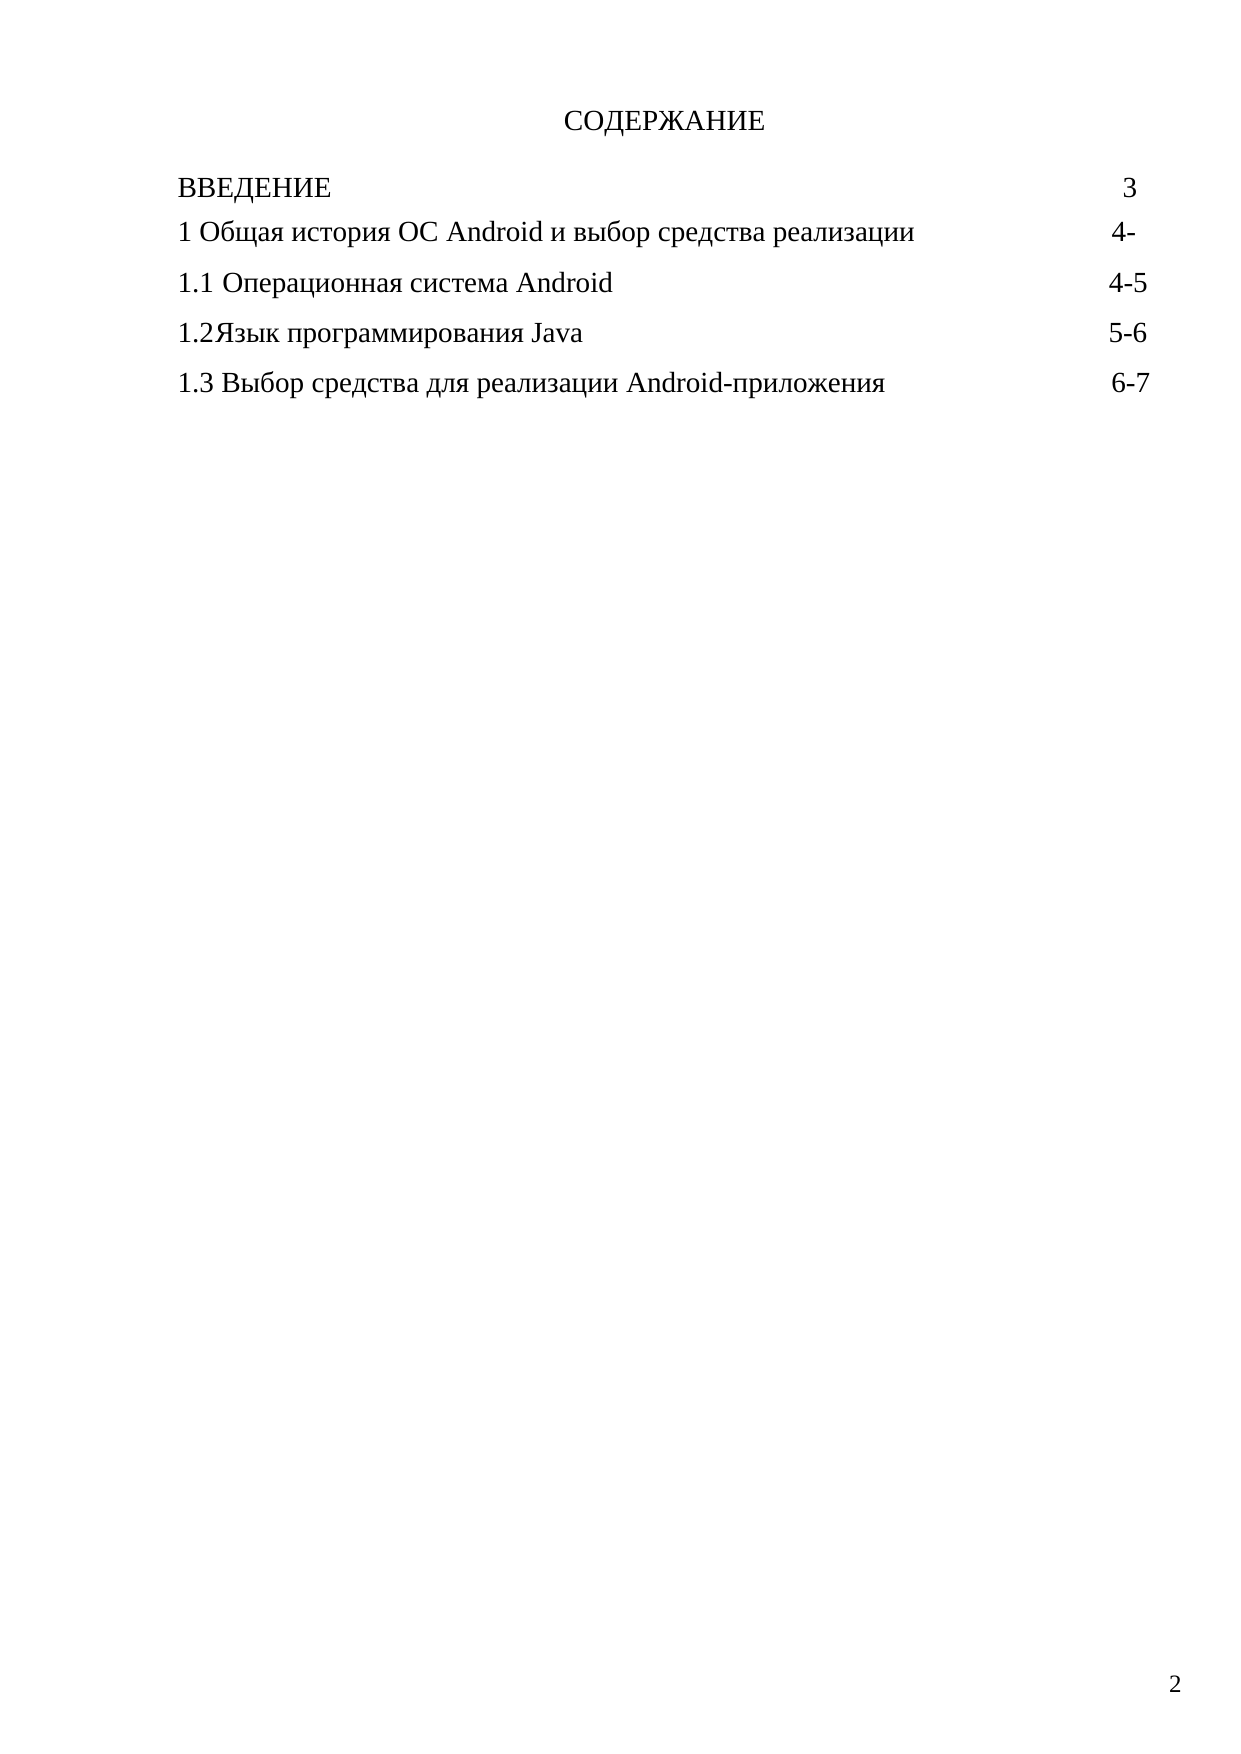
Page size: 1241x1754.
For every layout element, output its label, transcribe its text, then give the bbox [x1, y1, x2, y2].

text 1.3 Выбор средства для реализации Android-приложения 6-7 [177, 366, 1152, 399]
list Общая история ОС Android и выбор средства реализации 4- [177, 214, 1152, 248]
text СОДЕРЖАНИЕ [177, 103, 1152, 137]
text ВВЕДЕНИЕ 3 [177, 171, 1152, 204]
list Язык программирования Java 5-6 [177, 315, 1152, 349]
list Операционная система Android 4-5 [177, 265, 1152, 298]
